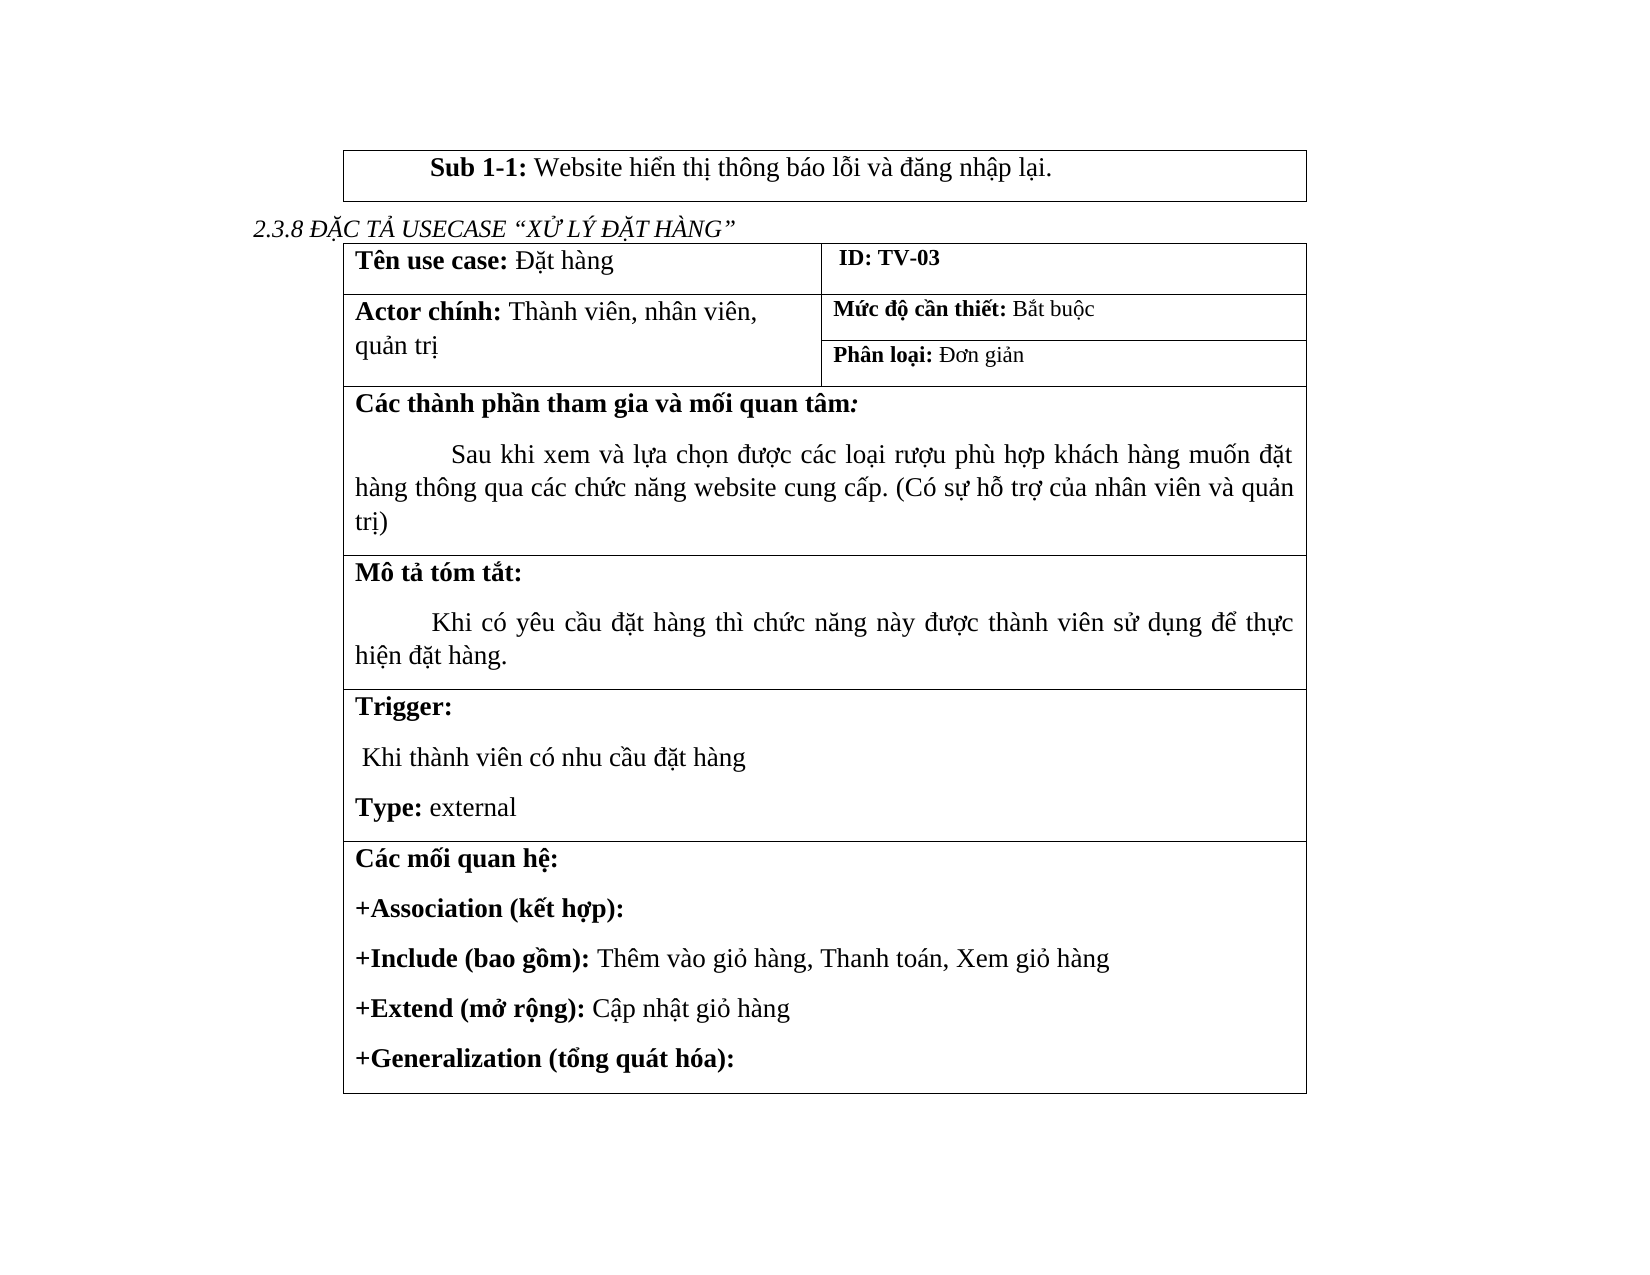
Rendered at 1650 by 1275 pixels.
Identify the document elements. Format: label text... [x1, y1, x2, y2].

table_cell Mức độ cần thiết: Bắt buộc [822, 295, 1306, 340]
table_header Tên use case: Đặt hàng [344, 244, 821, 294]
table_cell Trigger: Khi thành viên có nhu cầu đặt hàng Type: external [344, 690, 1306, 841]
table_cell Actor chính: Thành viên, nhân viên, quản trị [344, 295, 821, 386]
table_cell Mô tả tóm tắt: Khi có yêu cầu đặt hàng thì chức năng này được thành viên sử dụng để thực hiện đặt hàng. [344, 556, 1306, 689]
table_cell Phân loại: Đơn giản [822, 341, 1306, 386]
subtitle 2.3.8 ĐẶC TẢ USECASE “XỬ LÝ ĐẶT HÀNG” [253, 214, 1492, 243]
table_header ID: TV-03 [822, 244, 1306, 294]
table_cell Các mối quan hệ: +Association (kết hợp): +Include (bao gồm): Thêm vào giỏ hàng, Thanh toán, Xem giỏ hàng +Extend (mở rộng): Cập nhật giỏ hàng +Generalization (tổng quát hóa): [344, 842, 1306, 1092]
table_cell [344, 151, 1306, 201]
table_cell Các thành phần tham gia và mối quan tâm: Sau khi xem và lựa chọn được các loại rượu phù hợp khách hàng muốn đặt hàng thông qua các chức năng website cung cấp. (Có sự hỗ trợ của nhân viên và quản trị) [344, 387, 1306, 555]
